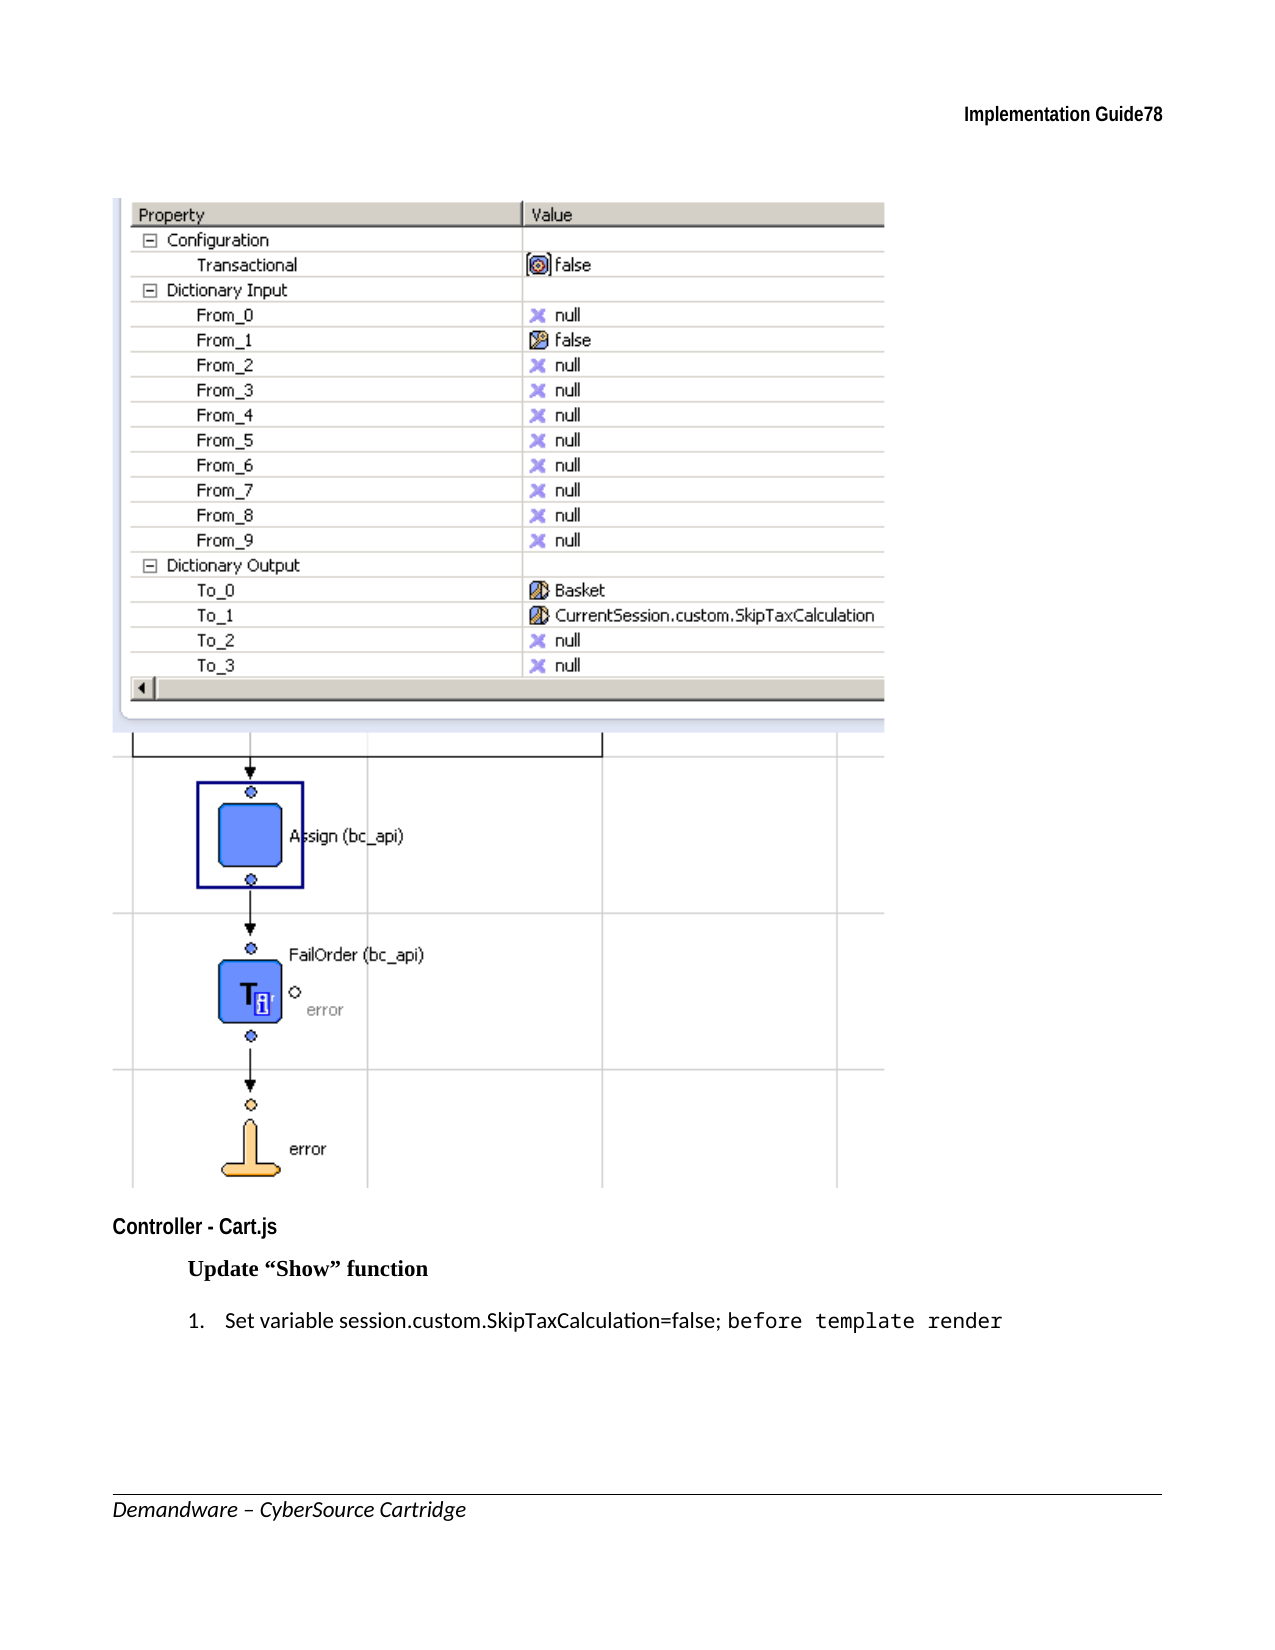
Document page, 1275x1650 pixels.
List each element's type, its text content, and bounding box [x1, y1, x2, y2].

subtitle Controller - Cart.js [112, 1213, 1162, 1239]
subtitle Update “Show” function [112, 1256, 1162, 1282]
picture [112, 198, 885, 1188]
list Set variable session.custom.SkipTaxCalculation=false; before template render [187, 1307, 1162, 1335]
